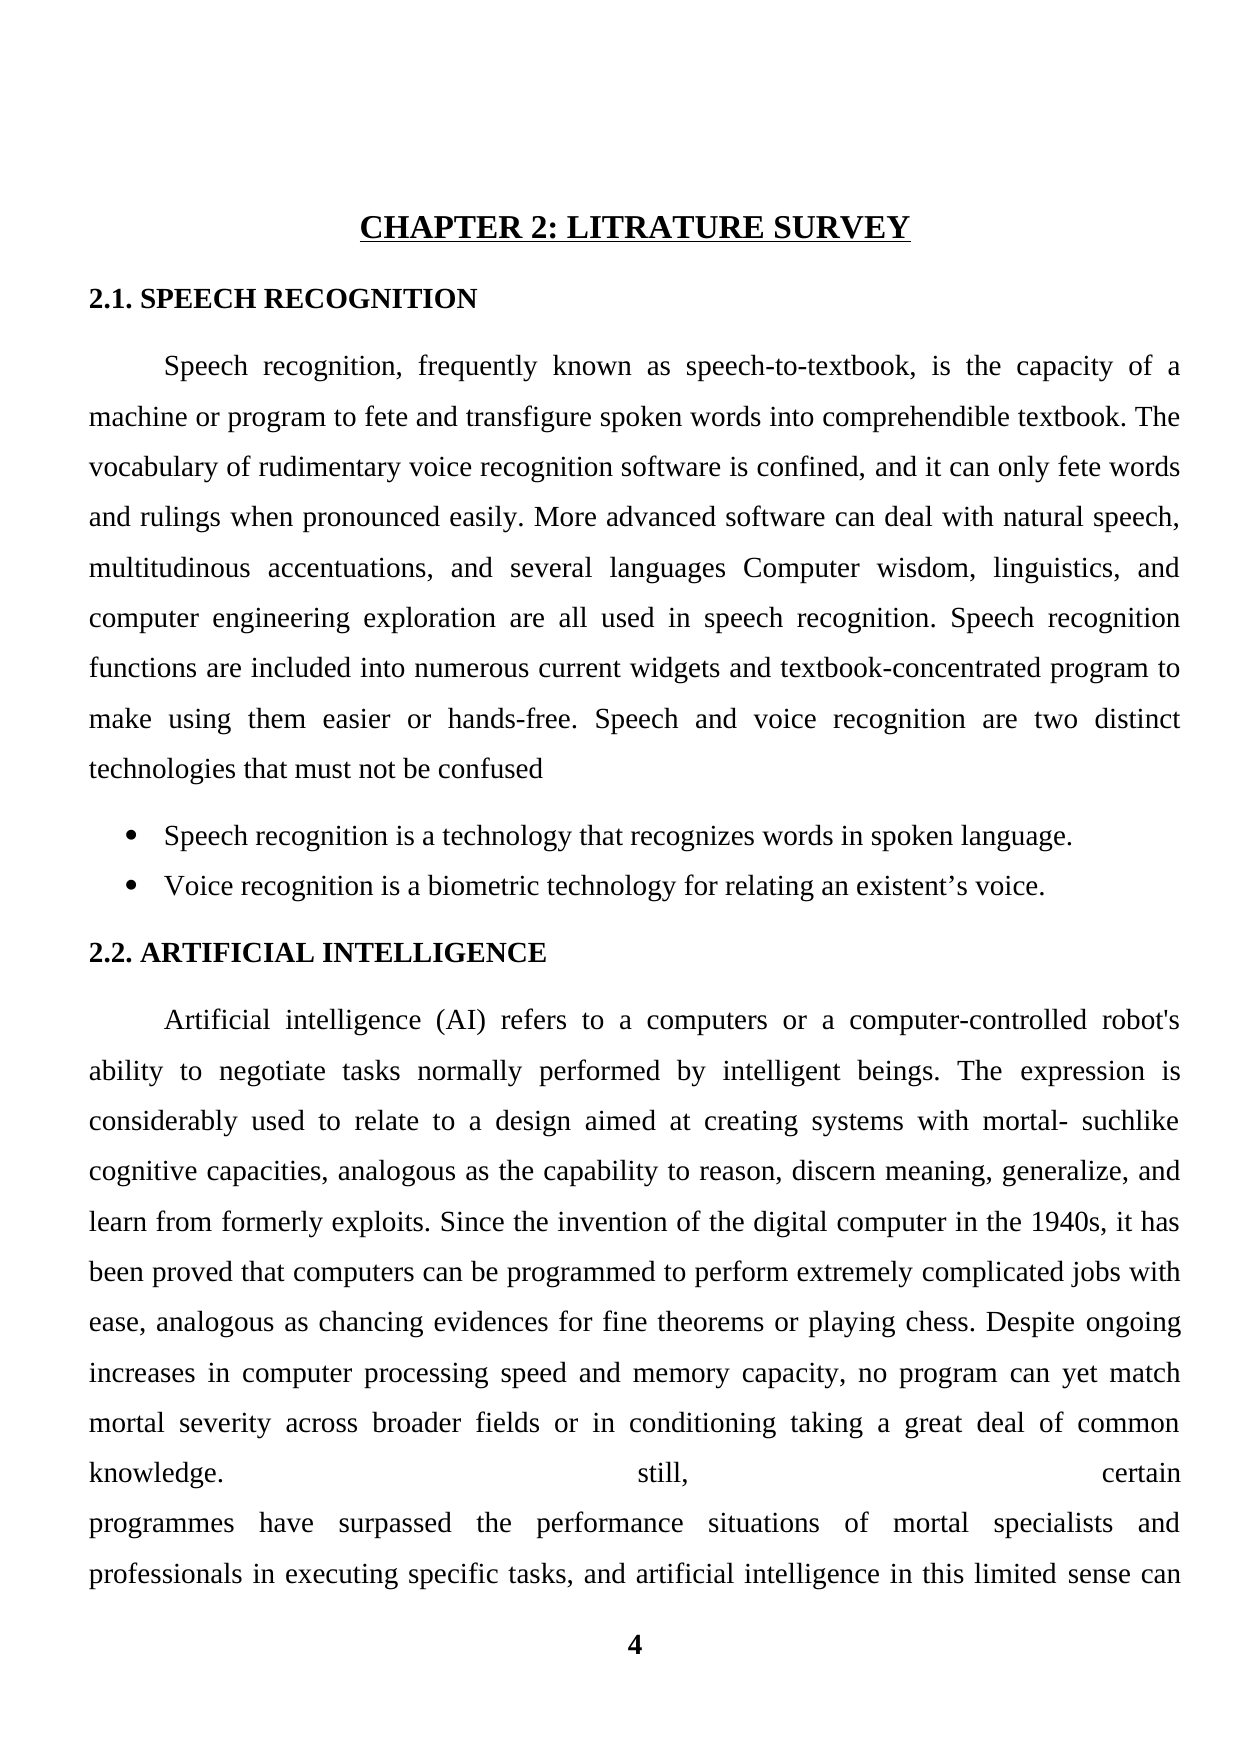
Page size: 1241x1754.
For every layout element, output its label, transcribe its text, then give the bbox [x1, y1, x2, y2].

text 2.1. SPEECH RECOGNITION [89, 282, 1181, 315]
text 2.2. ARTIFICIAL INTELLIGENCE [89, 936, 1181, 969]
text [89, 1002, 1181, 1589]
list Voice recognition is a biometric technology for relating an existent’s voice. [126, 868, 1181, 902]
text CHAPTER 2: LITRATURE SURVEY [89, 207, 1181, 246]
list Speech recognition is a technology that recognizes words in spoken language. [126, 818, 1181, 852]
text Speech recognition, frequently known as speech-to-textbook, is the capacity of a machine or program to fete and transfigure spoken words into comprehendible textbook. The vocabulary of rudimentary voice recognition software is confined, and it can only fete words and rulings when pronounced easily. More advanced software can deal with natural speech, multitudinous accentuations, and several languages Computer wisdom, linguistics, and computer engineering exploration are all used in speech recognition. Speech recognition functions are included into numerous current widgets and textbook-concentrated program to make using them easier or hands-free. Speech and voice recognition are two distinct technologies that must not be confused [89, 348, 1181, 784]
